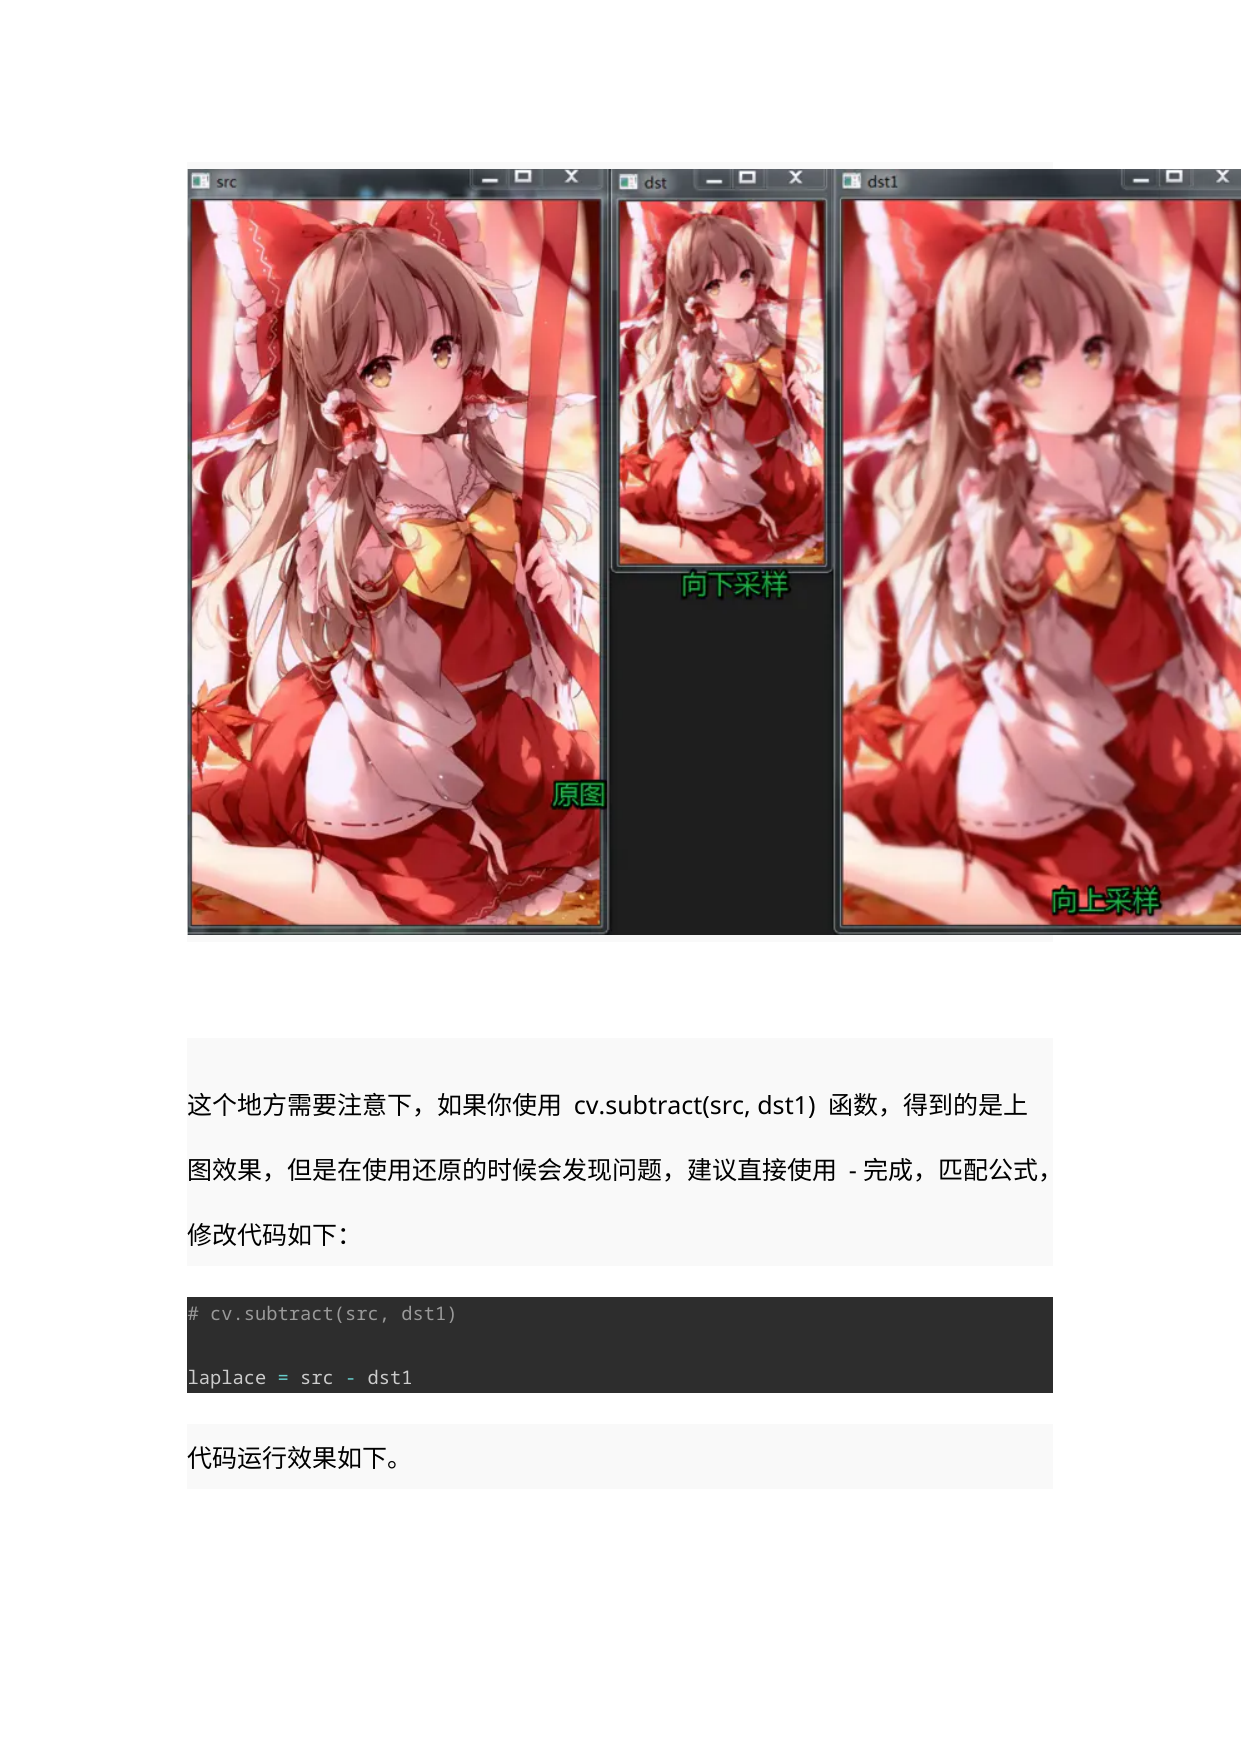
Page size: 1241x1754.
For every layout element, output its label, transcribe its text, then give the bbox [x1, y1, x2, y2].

text 这个地方需要注意下，如果你使用 cv.subtract(src, dst1) 函数，得到的是上图效果，但是在使用还原的时候会发现问题，建议直接使用 - 完成，匹配公式，修改代码如下： [187, 1071, 1053, 1266]
picture [187, 169, 1241, 935]
text laplace = src - dst1 [187, 1361, 1053, 1393]
text 代码运行效果如下。 [187, 1424, 1053, 1489]
text # cv.subtract(src, dst1) [187, 1297, 1053, 1329]
